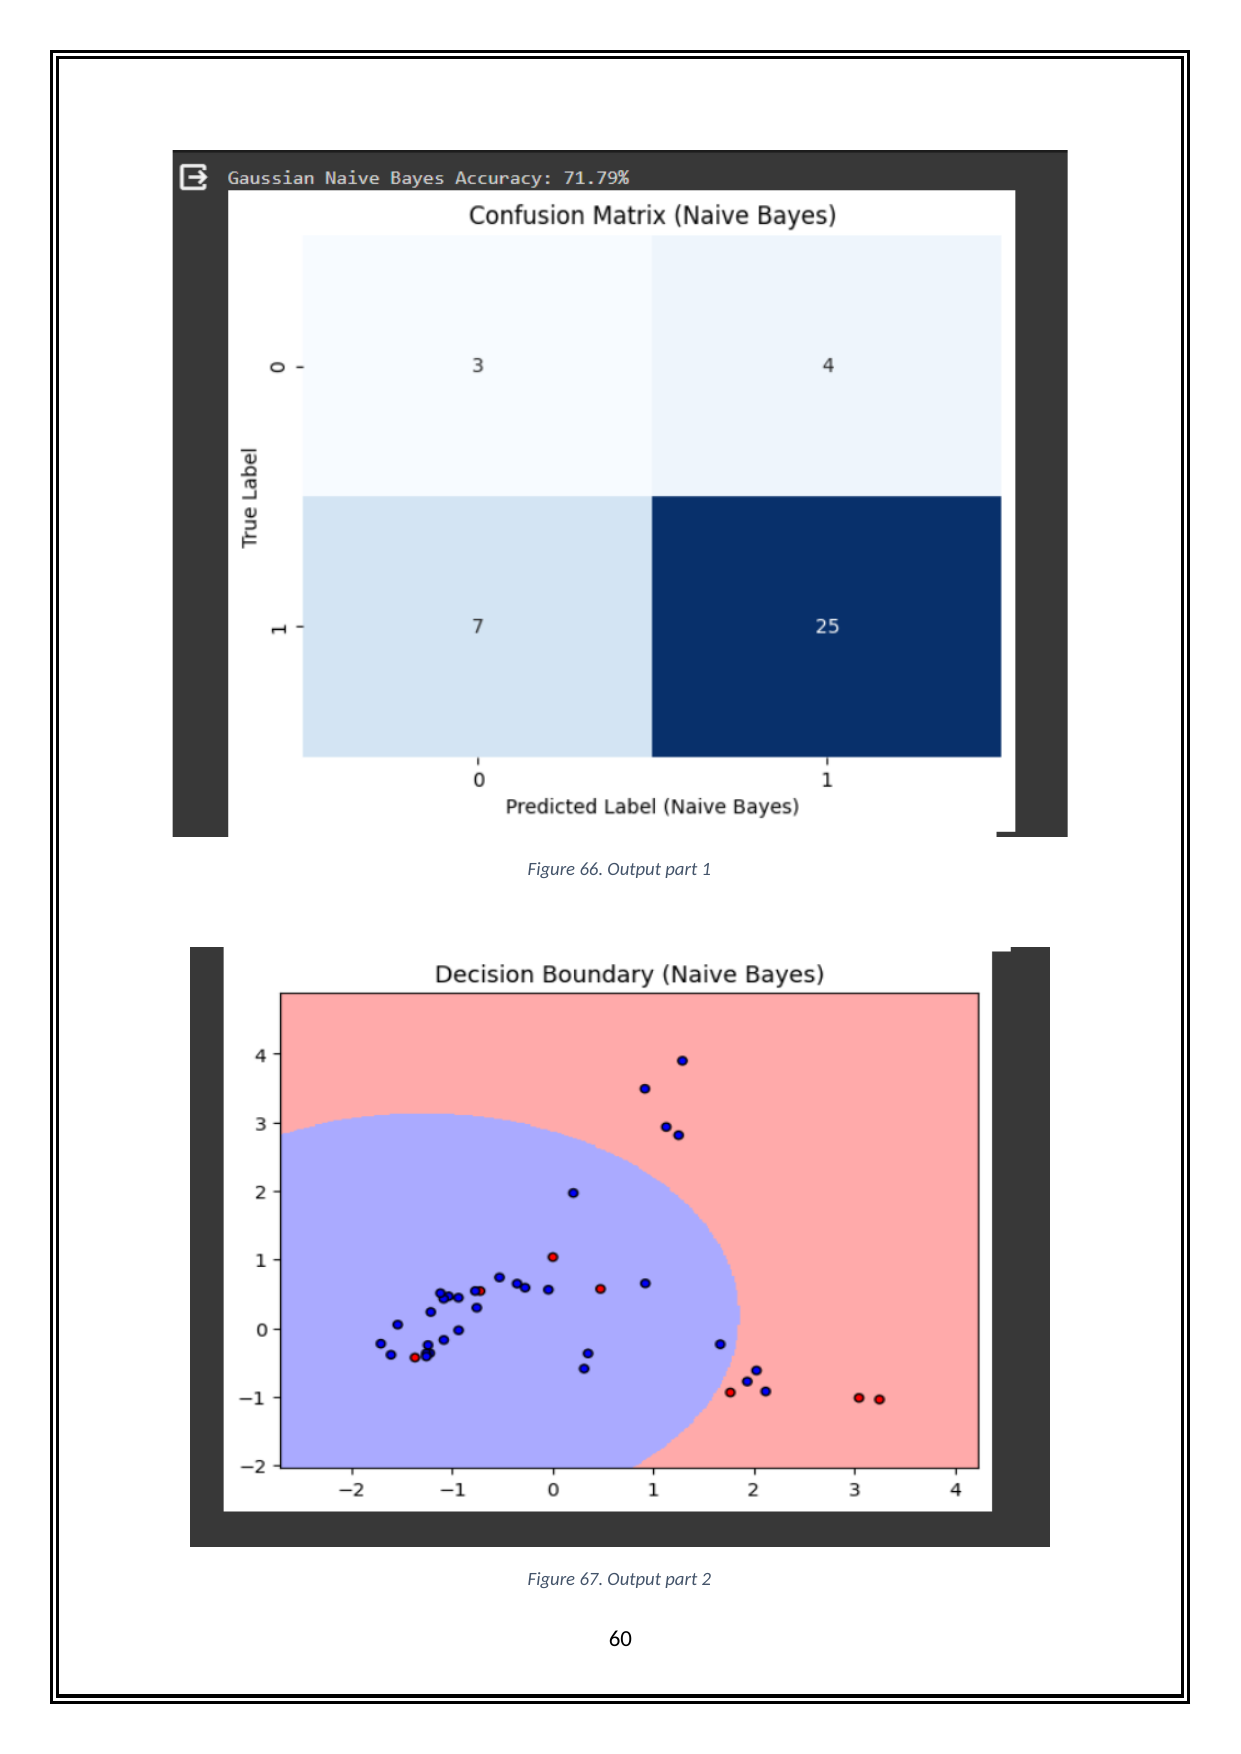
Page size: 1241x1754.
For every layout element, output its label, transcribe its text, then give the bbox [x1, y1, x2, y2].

picture [190, 947, 1050, 1547]
text Figure 67. Output part 2 [150, 1567, 1090, 1590]
text Figure 66. Output part 1 [150, 857, 1090, 880]
picture [172, 150, 1068, 837]
